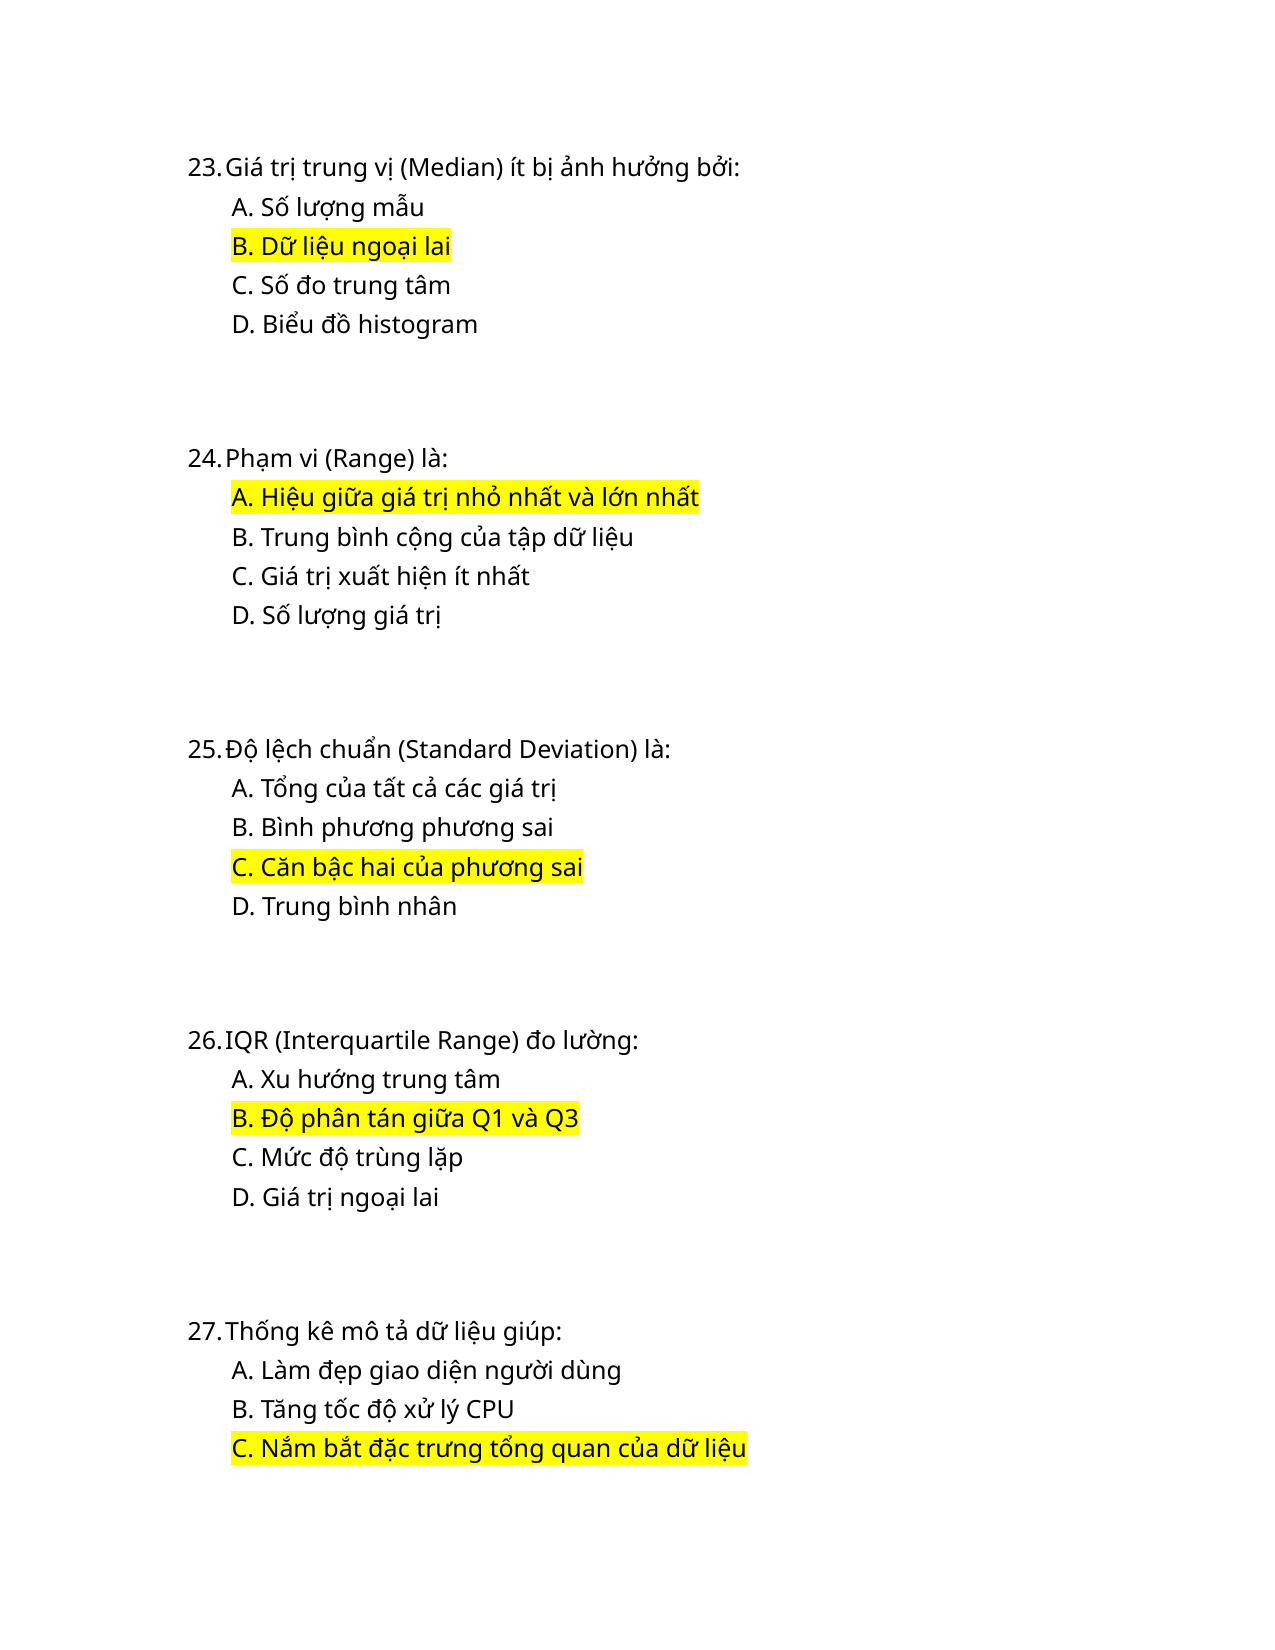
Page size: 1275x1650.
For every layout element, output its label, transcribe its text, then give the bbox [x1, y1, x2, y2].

list Giá trị trung vị (Median) ít bị ảnh hưởng bởi: A. Số lượng mẫu B. Dữ liệu ngoại lai C. Số đo trung tâm D. Biểu đồ histogram [187, 150, 1125, 419]
list Độ lệch chuẩn (Standard Deviation) là: A. Tổng của tất cả các giá trị B. Bình phương phương sai C. Căn bậc hai của phương sai D. Trung bình nhân [187, 732, 1125, 1001]
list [187, 1313, 1125, 1465]
list Phạm vi (Range) là: A. Hiệu giữa giá trị nhỏ nhất và lớn nhất B. Trung bình cộng của tập dữ liệu C. Giá trị xuất hiện ít nhất D. Số lượng giá trị [187, 441, 1125, 710]
list IQR (Interquartile Range) đo lường: A. Xu hướng trung tâm B. Độ phân tán giữa Q1 và Q3 C. Mức độ trùng lặp D. Giá trị ngoại lai [187, 1022, 1125, 1292]
